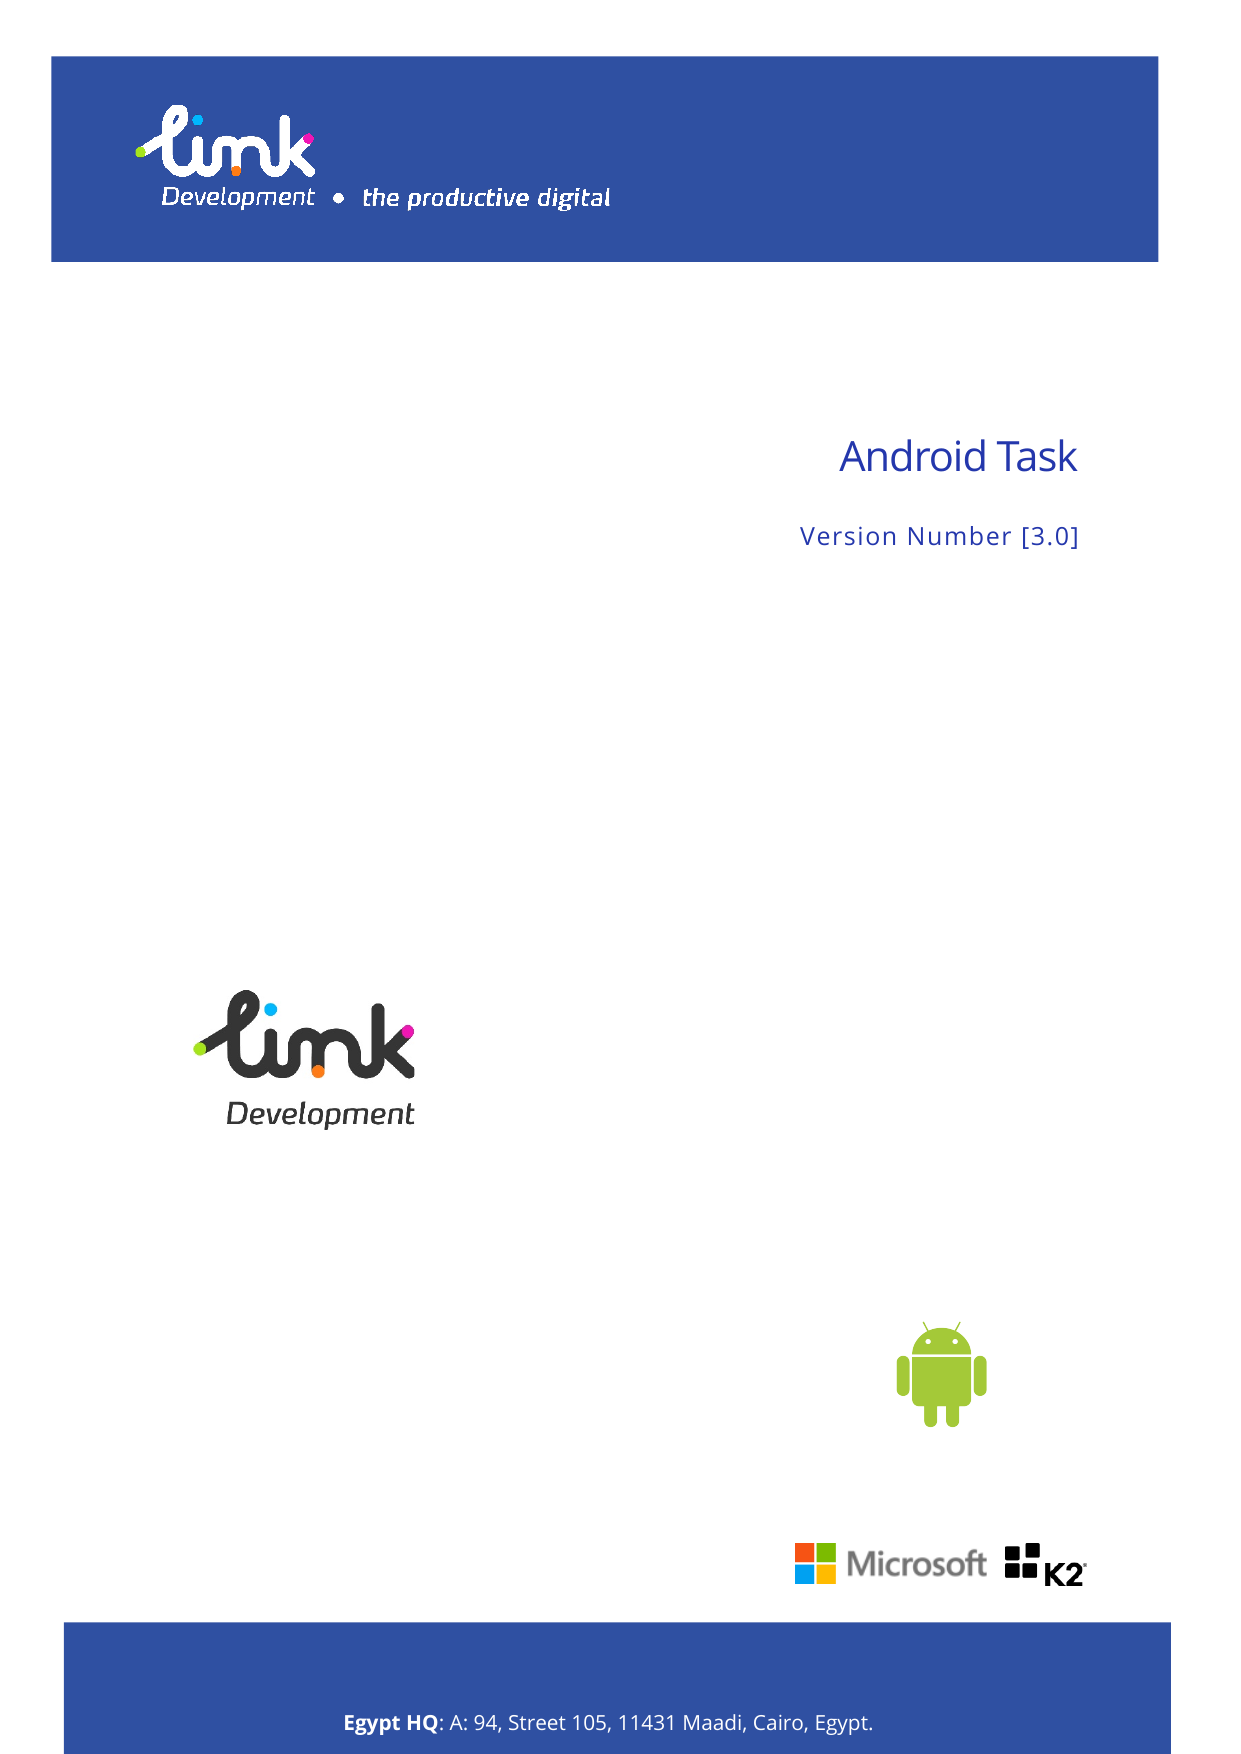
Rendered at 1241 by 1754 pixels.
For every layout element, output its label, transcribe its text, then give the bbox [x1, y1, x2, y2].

picture [858, 1311, 1027, 1434]
table_cell Version Number [3.0] [570, 496, 1090, 579]
picture [193, 990, 415, 1130]
table_header Android Task [570, 244, 1090, 496]
picture [1005, 1543, 1087, 1586]
picture [795, 1543, 988, 1584]
picture [135, 105, 610, 211]
